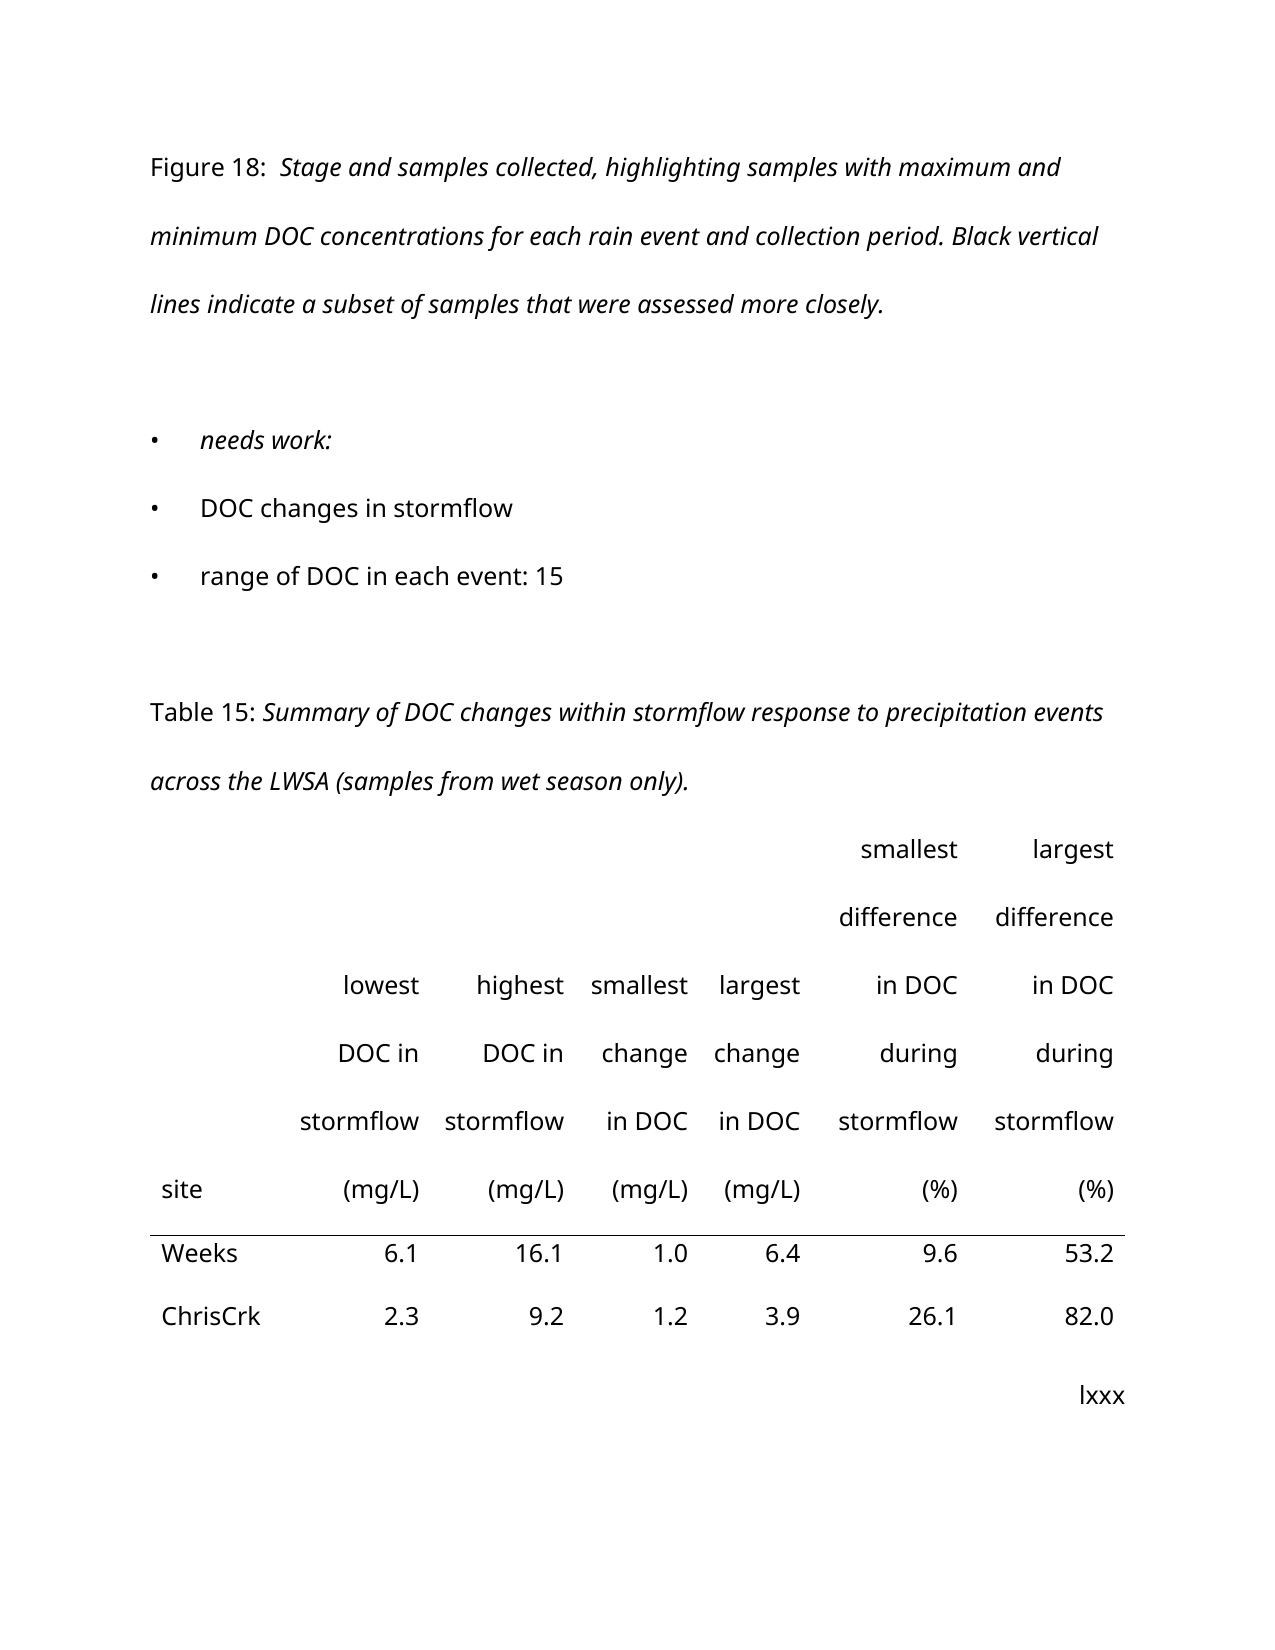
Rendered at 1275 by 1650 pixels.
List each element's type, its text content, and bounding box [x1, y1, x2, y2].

list range of DOC in each event: 15 [150, 559, 1125, 593]
table_cell 16.1 [430, 1236, 575, 1299]
table_header smallest change in DOC (mg/L) [575, 831, 699, 1234]
table_cell Weeks [150, 1236, 286, 1299]
table_header largest difference in DOC during stormflow (%) [969, 831, 1125, 1234]
table_cell 53.2 [969, 1236, 1125, 1299]
table_cell ChrisCrk [150, 1299, 286, 1362]
list needs work: [150, 422, 1125, 457]
table_header site [150, 831, 286, 1234]
table_cell 26.1 [811, 1299, 969, 1362]
table_cell 6.1 [286, 1236, 430, 1299]
table_cell 2.3 [286, 1299, 430, 1362]
table_cell 9.2 [430, 1299, 575, 1362]
table_cell 9.6 [811, 1236, 969, 1299]
table_header lowest DOC in stormflow (mg/L) [286, 831, 430, 1234]
table_header smallest difference in DOC during stormflow (%) [811, 831, 969, 1234]
list DOC changes in stormflow [150, 491, 1125, 525]
table_cell 3.9 [699, 1299, 811, 1362]
table_header highest DOC in stormflow (mg/L) [430, 831, 575, 1234]
table_cell 1.0 [575, 1236, 699, 1299]
table_cell 6.4 [699, 1236, 811, 1299]
table_cell 82.0 [969, 1299, 1125, 1362]
table_cell 1.2 [575, 1299, 699, 1362]
text Figure 18: Stage and samples collected, highlighting samples with maximum and minimum DOC concentrations for each rain event and collection period. Black vertical lines indicate a subset of samples that were assessed more closely. [150, 150, 1125, 320]
table_header largest change in DOC (mg/L) [699, 831, 811, 1234]
text Table 15: Summary of DOC changes within stormflow response to precipitation events across the LWSA (samples from wet season only). [150, 695, 1125, 797]
